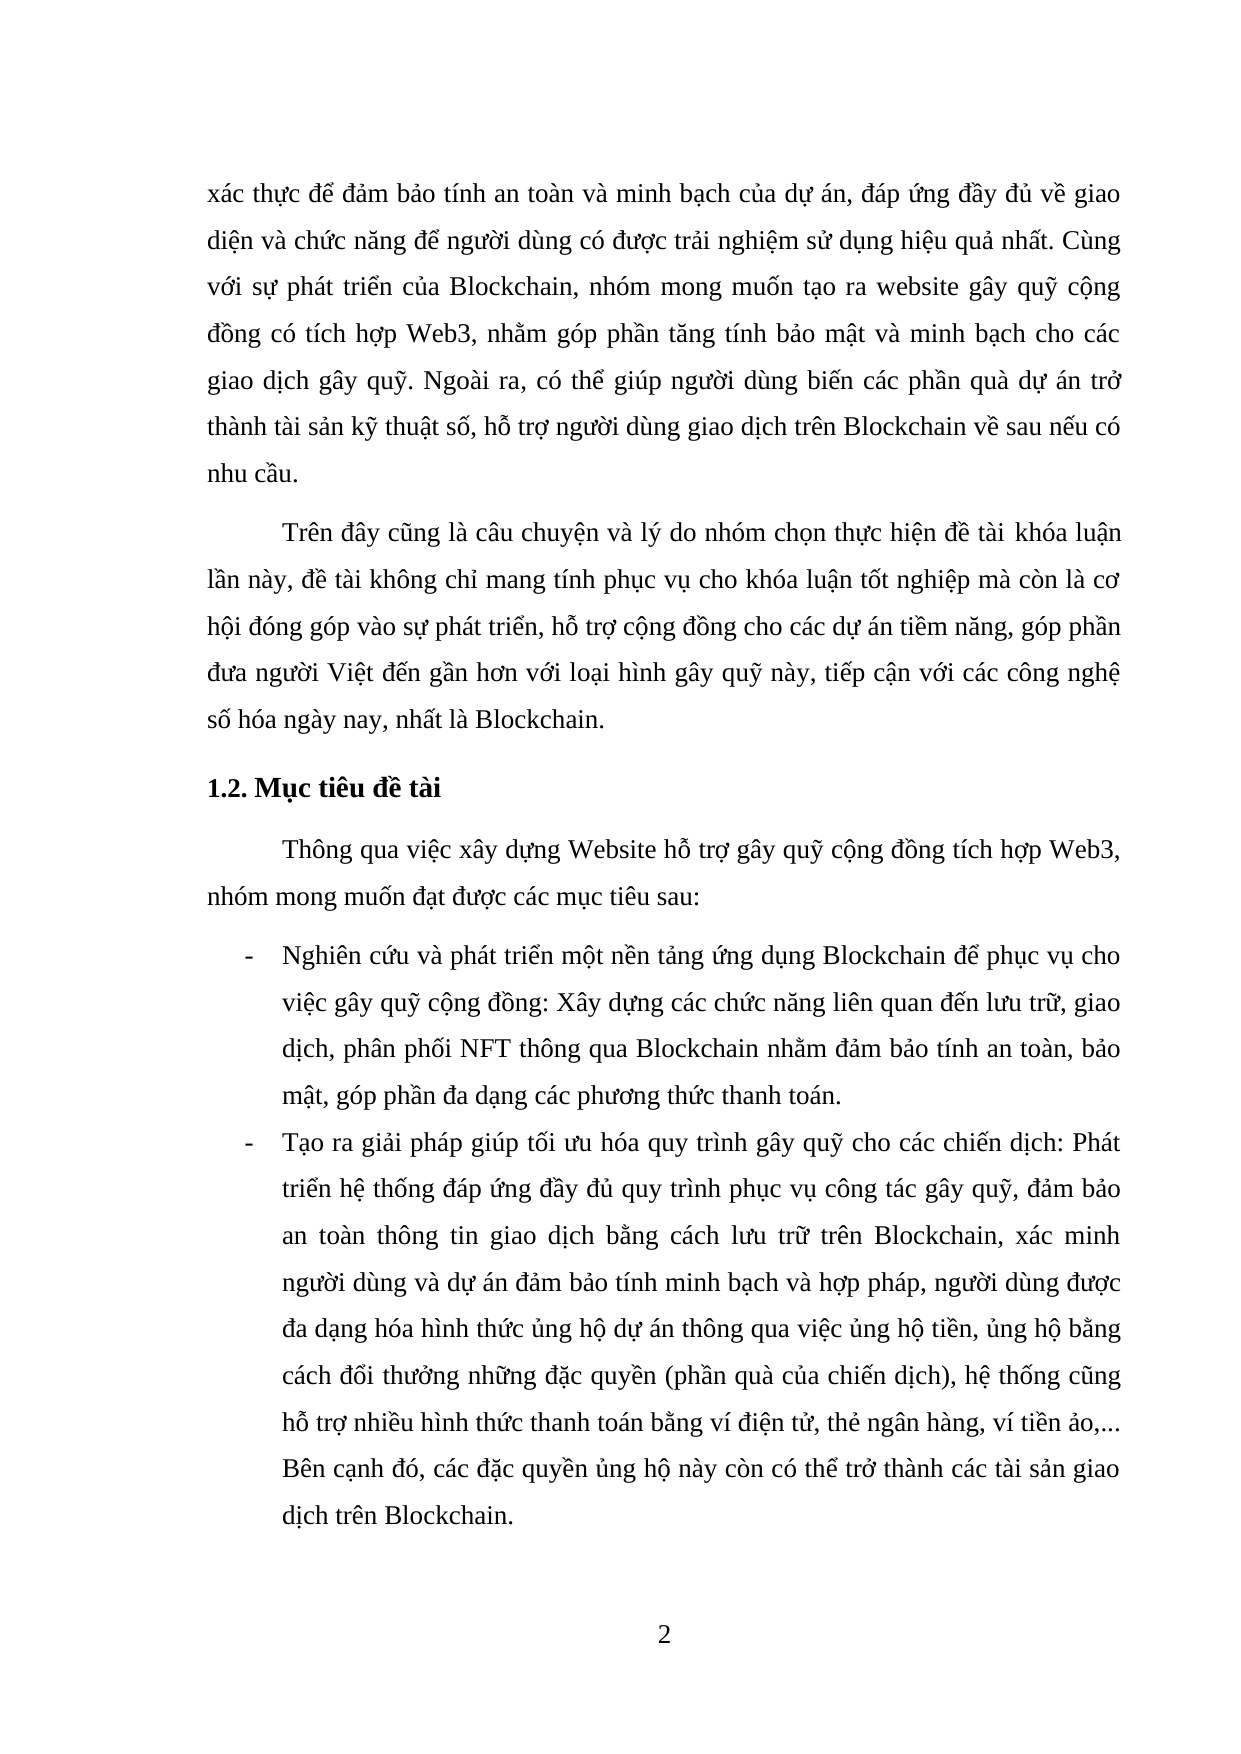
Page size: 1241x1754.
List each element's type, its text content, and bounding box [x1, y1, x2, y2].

list Tạo ra giải pháp giúp tối ưu hóa quy trình gây quỹ cho các chiến dịch: Phát triển hệ thống đáp ứng đầy đủ quy trình phục vụ công tác gây quỹ, đảm bảo an toàn thông tin giao dịch bằng cách lưu trữ trên Blockchain, xác minh người dùng và dự án đảm bảo tính minh bạch và hợp pháp, người dùng được đa dạng hóa hình thức ủng hộ dự án thông qua việc ủng hộ tiền, ủng hộ bằng cách đổi thưởng những đặc quyền (phần quà của chiến dịch), hệ thống cũng hỗ trợ nhiều hình thức thanh toán bằng ví điện tử, thẻ ngân hàng, ví tiền ảo,... Bên cạnh đó, các đặc quyền ủng hộ này còn có thể trở thành các tài sản giao dịch trên Blockchain. [244, 1126, 1122, 1530]
text Thông qua việc xây dựng Website hỗ trợ gây quỹ cộng đồng tích hợp Web3, nhóm mong muốn đạt được các mục tiêu sau: [207, 833, 1122, 911]
text Trên đây cũng là câu chuyện và lý do nhóm chọn thực hiện đề tài khóa luận lần này, đề tài không chỉ mang tính phục vụ cho khóa luận tốt nghiệp mà còn là cơ hội đóng góp vào sự phát triển, hỗ trợ cộng đồng cho các dự án tiềm năng, góp phần đưa người Việt đến gần hơn với loại hình gây quỹ này, tiếp cận với các công nghệ số hóa ngày nay, nhất là Blockchain. [207, 516, 1122, 734]
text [207, 177, 1122, 488]
list Nghiên cứu và phát triển một nền tảng ứng dụng Blockchain để phục vụ cho việc gây quỹ cộng đồng: Xây dựng các chức năng liên quan đến lưu trữ, giao dịch, phân phối NFT thông qua Blockchain nhằm đảm bảo tính an toàn, bảo mật, góp phần đa dạng các phương thức thanh toán. [244, 939, 1122, 1110]
text Mục tiêu đề tài [207, 771, 1122, 804]
